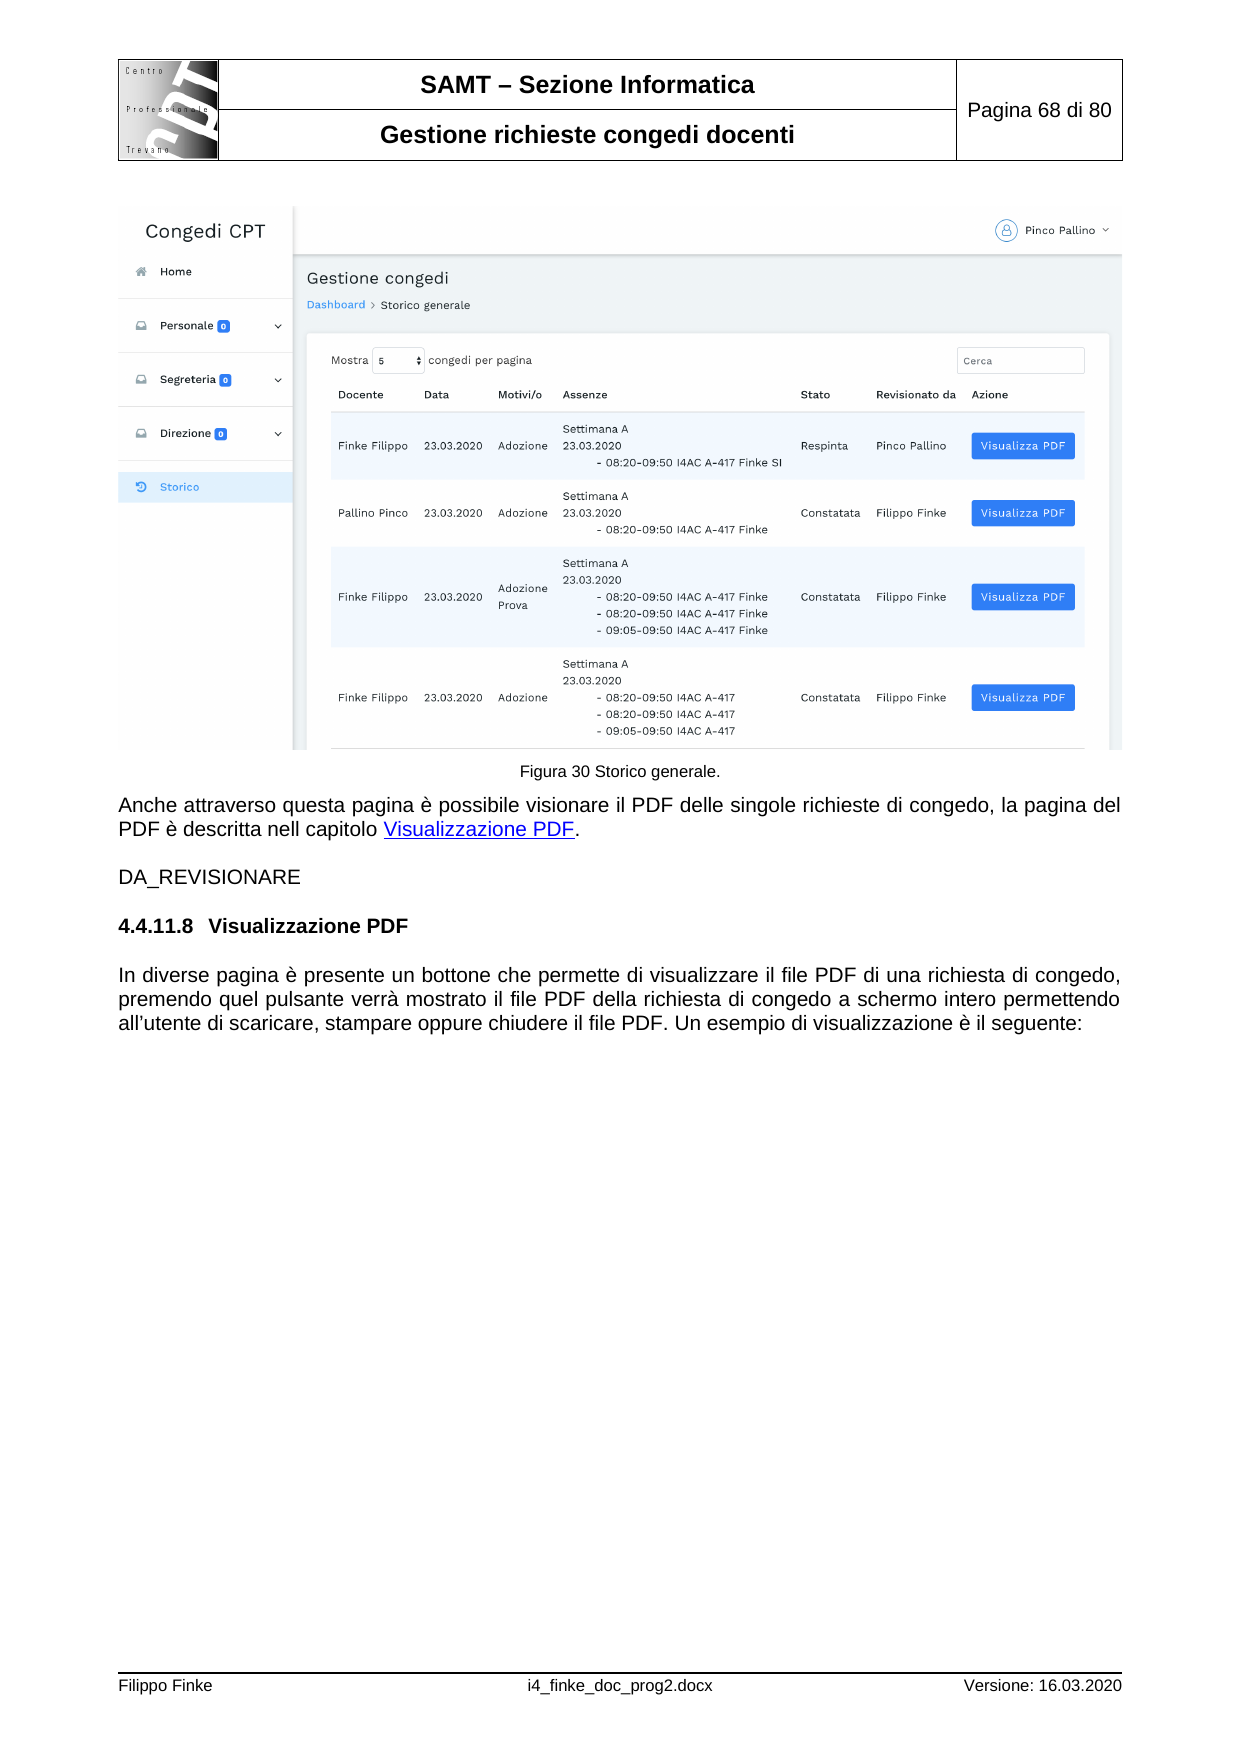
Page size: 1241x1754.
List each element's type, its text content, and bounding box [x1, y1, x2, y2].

text In diverse pagina è presente un bottone che permette di visualizzare il file PDF di una richiesta di congedo, premendo quel pulsante verrà mostrato il file PDF della richiesta di congedo a schermo intero permettendo all’utente di scaricare, stampare oppure chiudere il file PDF. Un esempio di visualizzazione è il seguente: [118, 963, 1122, 1035]
text Figura 30 Storico generale. [118, 762, 1122, 781]
picture [118, 206, 1123, 750]
subtitle Visualizzazione PDF [118, 914, 1122, 938]
text Anche attraverso questa pagina è possibile visionare il PDF delle singole richieste di congedo, la pagina del PDF è descritta nell capitolo Visualizzazione PDF. [118, 793, 1122, 841]
picture [118, 60, 218, 159]
text DA_REVISIONARE [118, 865, 1122, 889]
